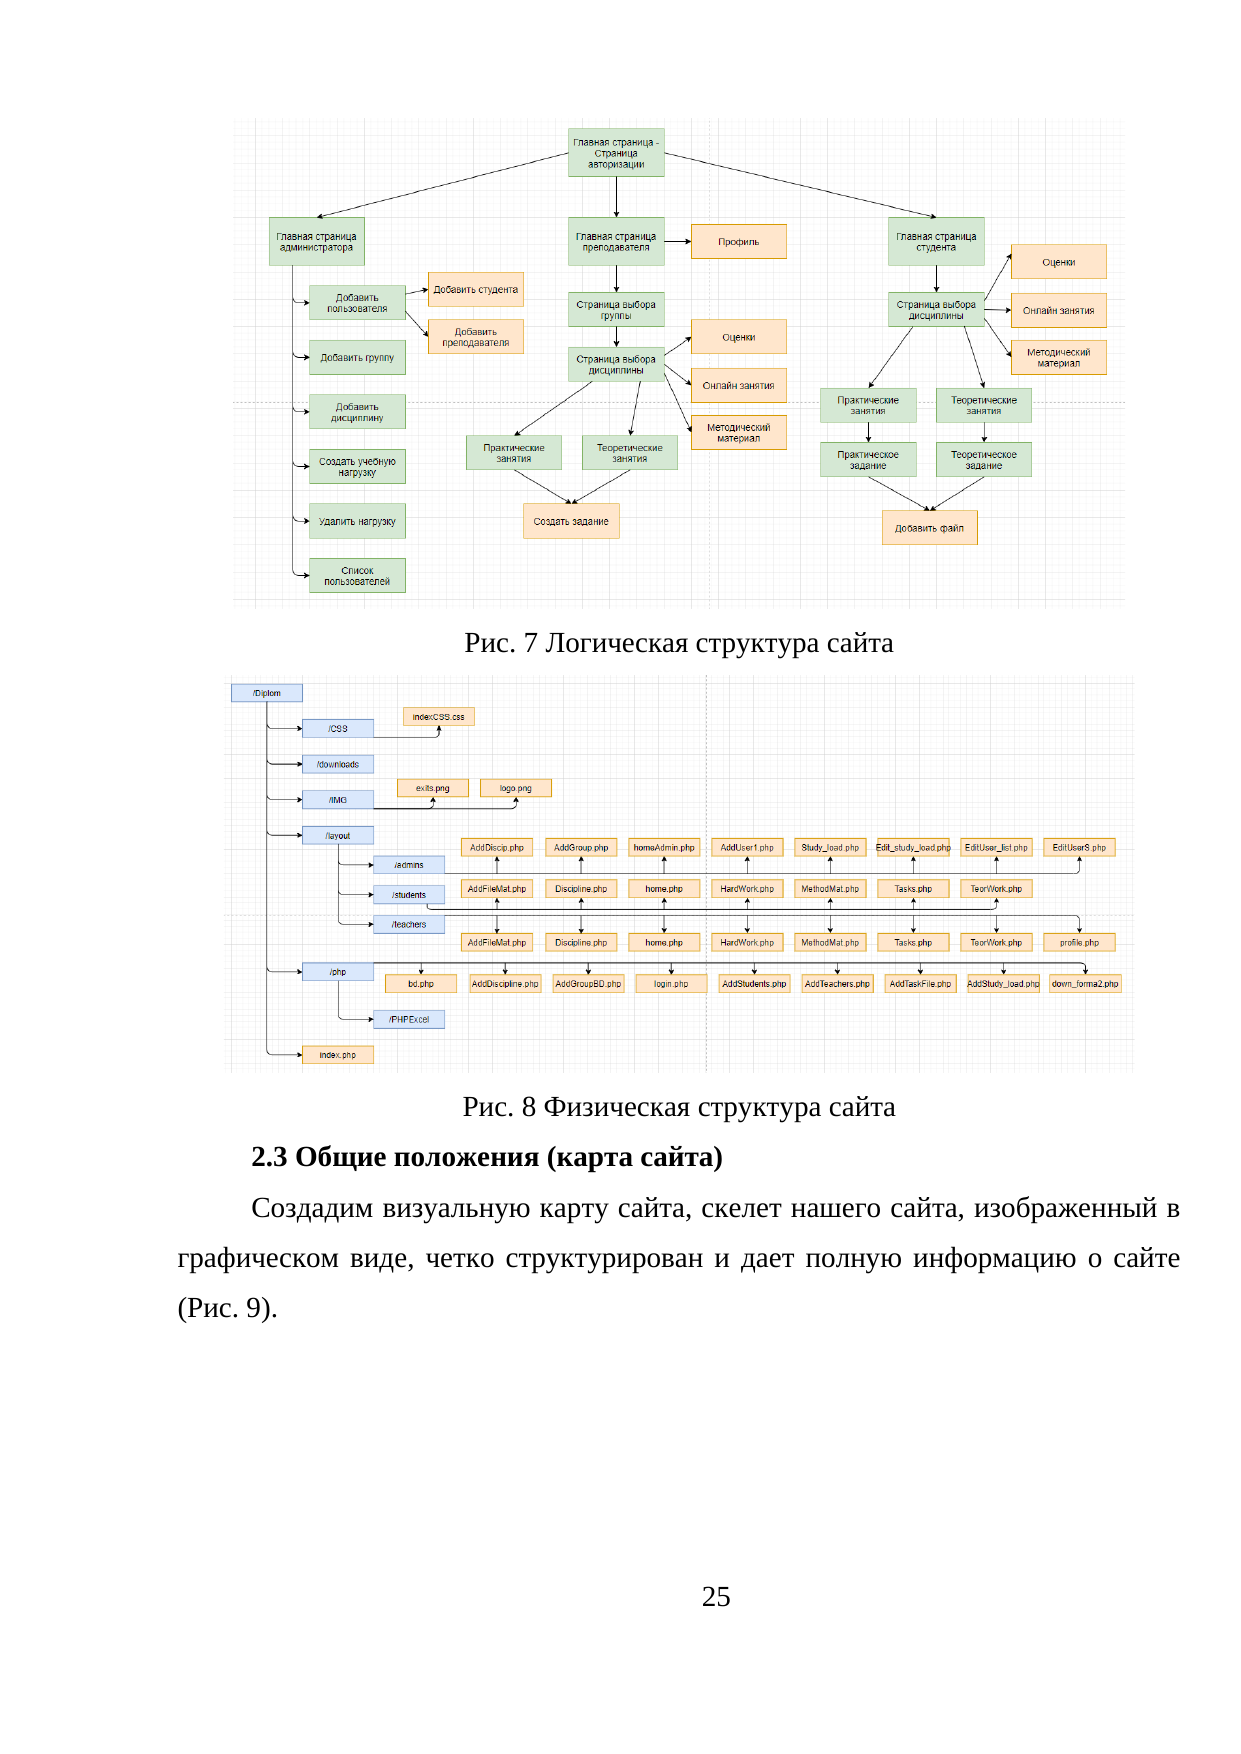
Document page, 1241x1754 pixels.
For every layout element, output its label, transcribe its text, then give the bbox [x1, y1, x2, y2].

text Рис. 7 Логическая структура сайта [177, 625, 1181, 658]
picture [223, 675, 1135, 1073]
text Рис. 8 Физическая структура сайта [177, 1089, 1181, 1123]
picture [233, 118, 1126, 609]
subtitle Общие положения (карта сайта) [177, 1139, 1181, 1173]
text Создадим визуальную карту сайта, скелет нашего сайта, изображенный в графическом виде, четко структурирован и дает полную информацию о сайте (Рис. 9). [177, 1190, 1181, 1324]
